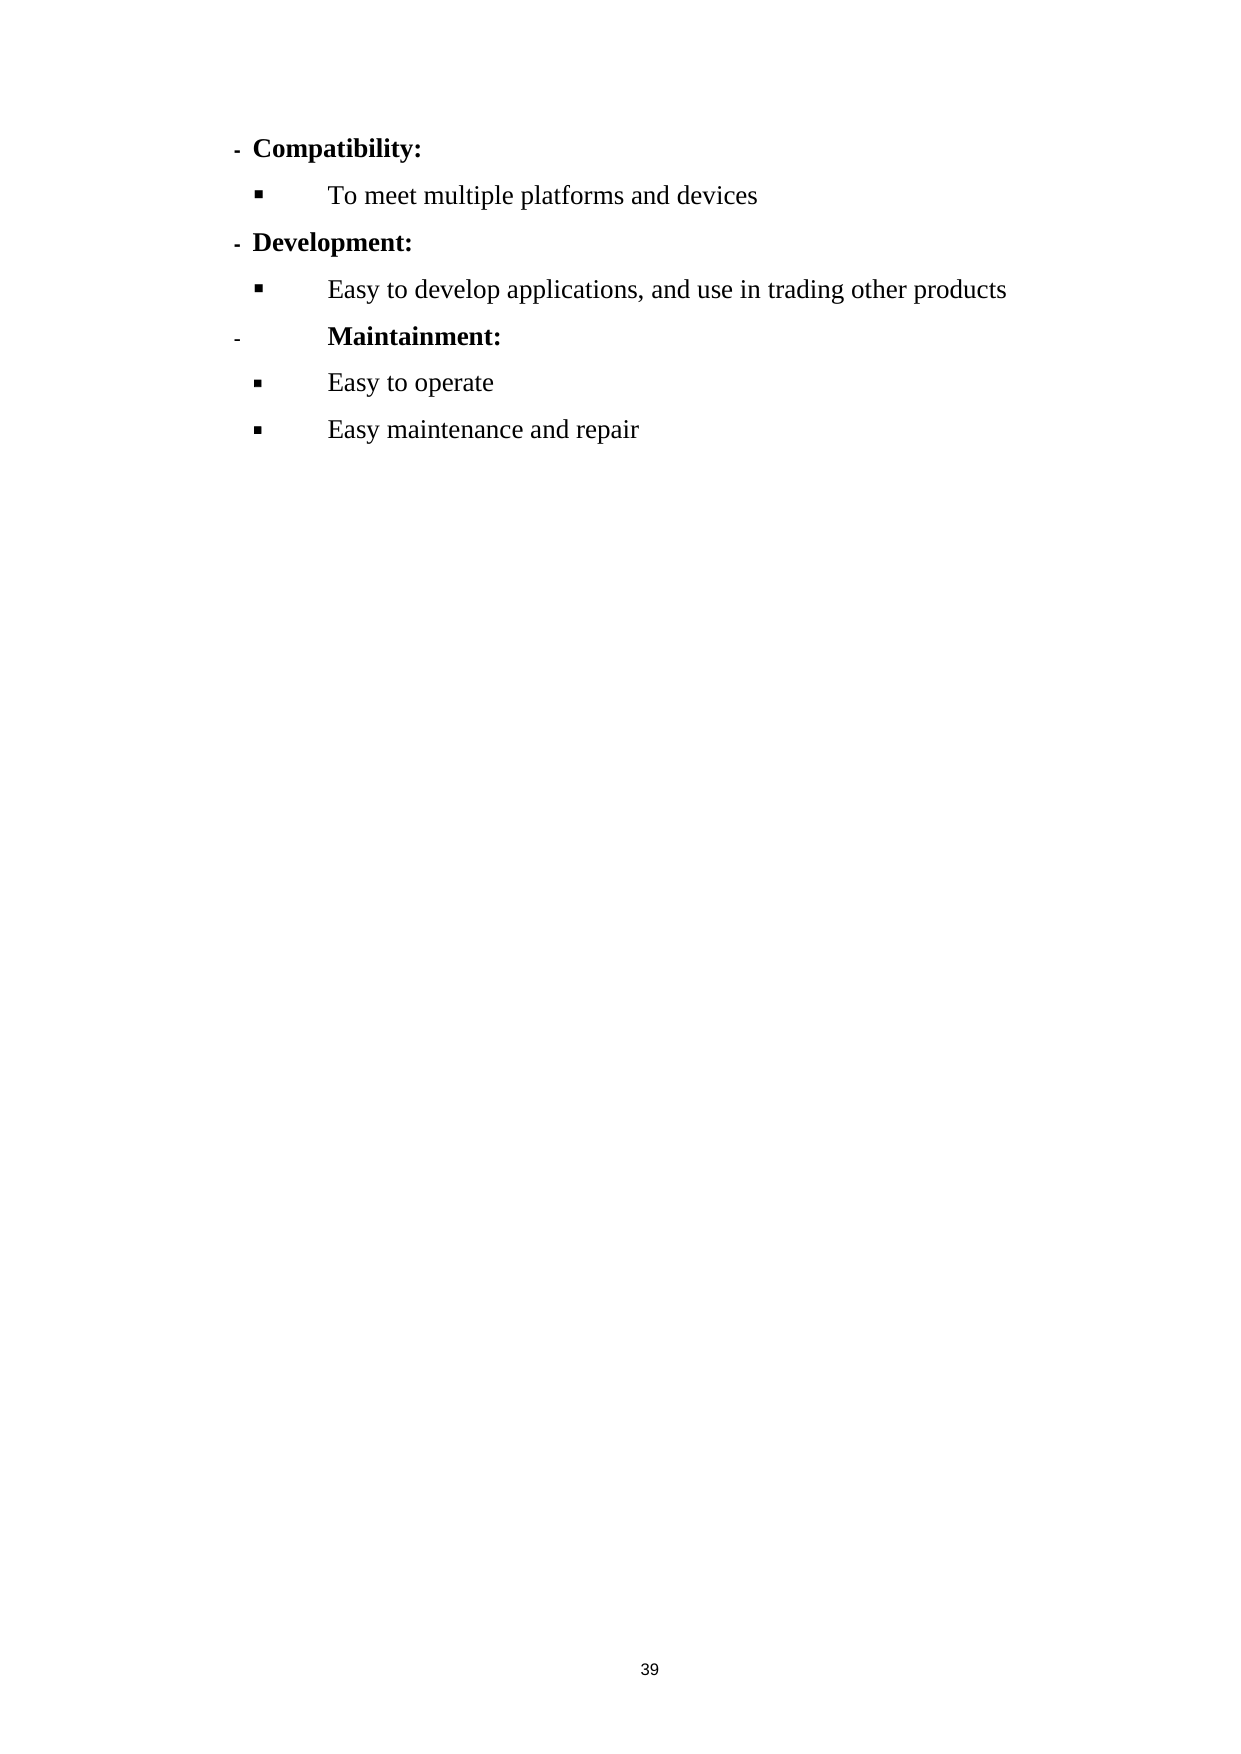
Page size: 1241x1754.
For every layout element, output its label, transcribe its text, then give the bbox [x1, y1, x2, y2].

list Compatibility: [233, 132, 1122, 164]
list To meet multiple platforms and devices [252, 179, 1122, 210]
list Maintainment: [233, 319, 1122, 351]
list Easy maintenance and repair [252, 413, 1122, 444]
list Easy to develop applications, and use in trading other products [252, 273, 1122, 304]
list Easy to operate [252, 366, 1122, 397]
list Development: [233, 226, 1122, 257]
